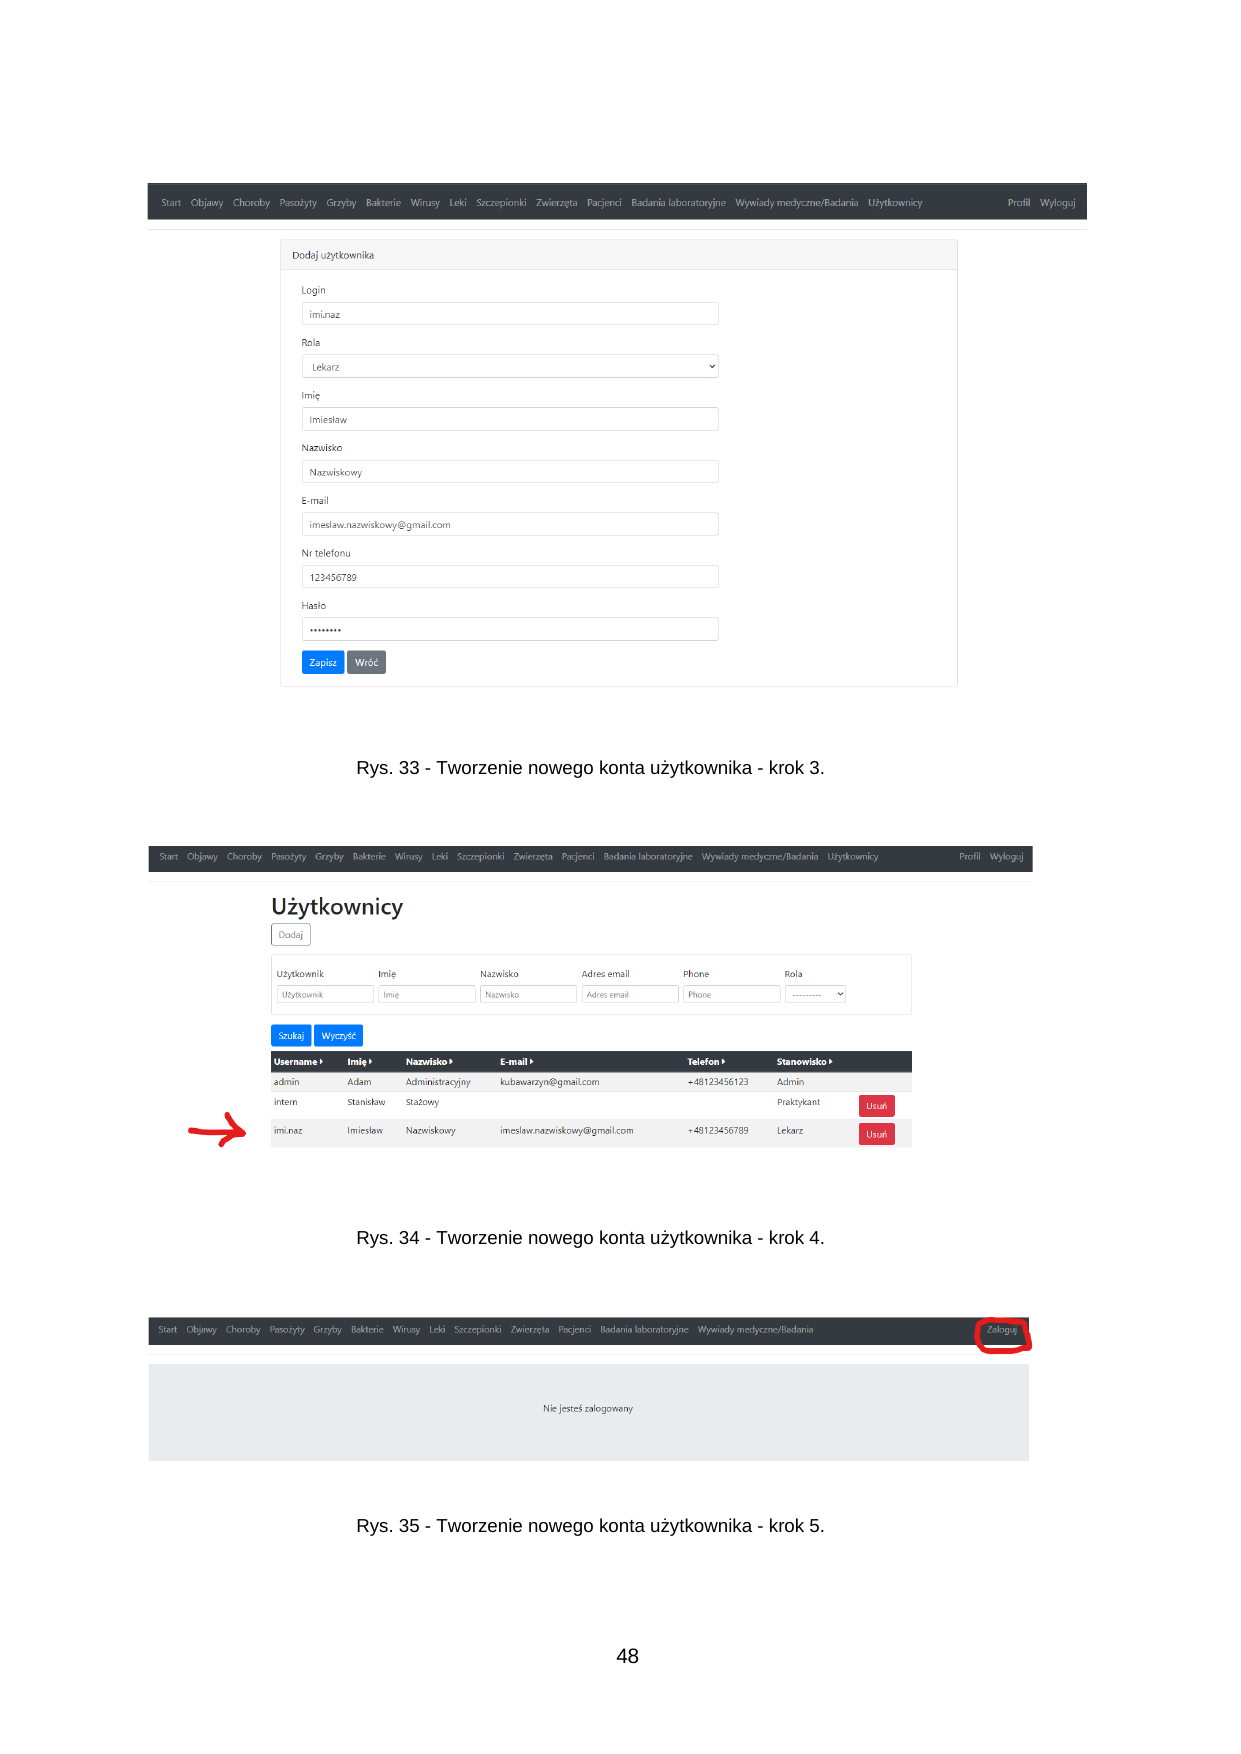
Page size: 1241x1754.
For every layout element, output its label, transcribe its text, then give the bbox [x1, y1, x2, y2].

text Rys. 33 - Tworzenie nowego konta użytkownika - krok 3. [148, 757, 1033, 778]
picture [148, 846, 1033, 1192]
picture [147, 183, 1087, 720]
text Rys. 35 - Tworzenie nowego konta użytkownika - krok 5. [148, 1515, 1033, 1537]
picture [148, 1316, 1033, 1480]
text Rys. 34 - Tworzenie nowego konta użytkownika - krok 4. [148, 1227, 1033, 1249]
